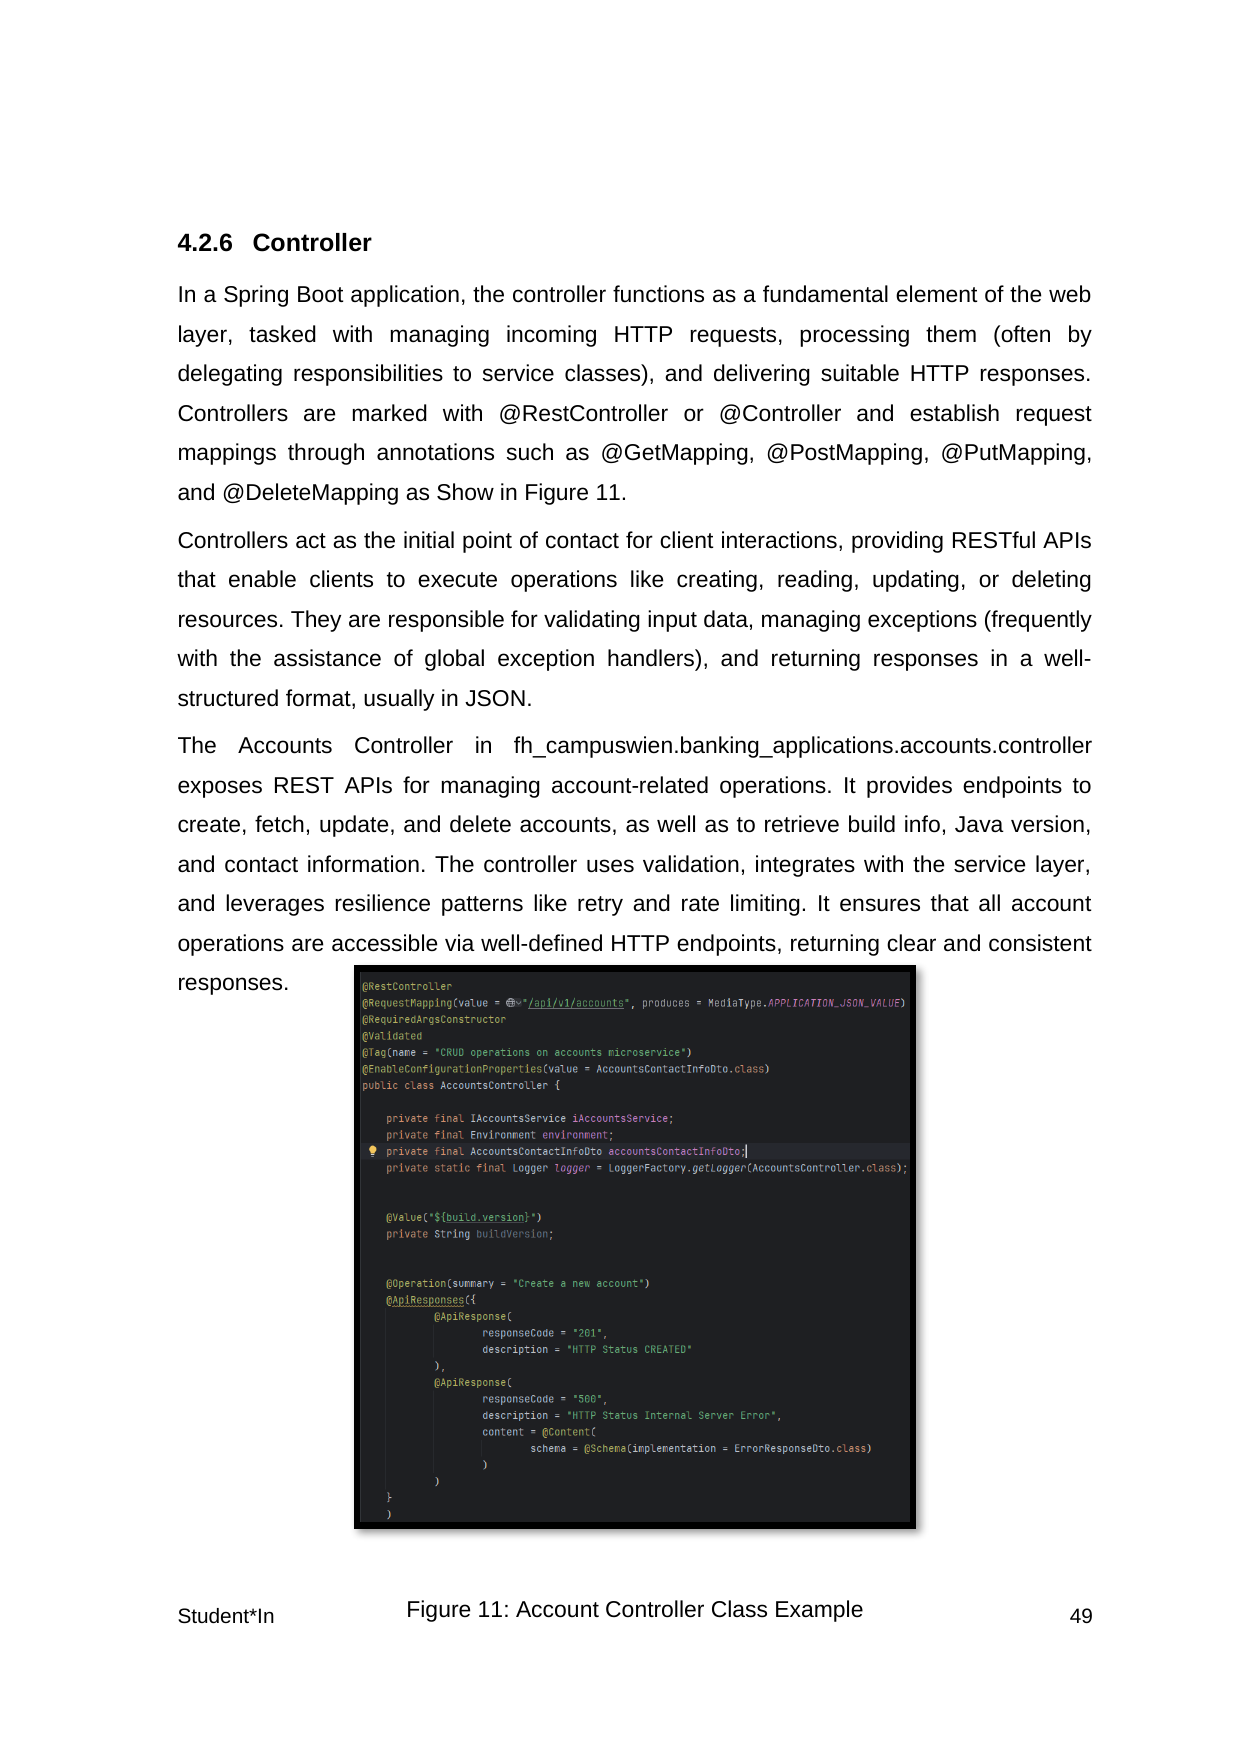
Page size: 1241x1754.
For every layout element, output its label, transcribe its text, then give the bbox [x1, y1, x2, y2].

subtitle Controller [177, 227, 1092, 256]
text In a Spring Boot application, the controller functions as a fundamental element of the web layer, tasked with managing incoming HTTP requests, processing them (often by delegating responsibilities to service classes), and delivering suitable HTTP responses. Controllers are marked with @RestController or @Controller and establish request mappings through annotations such as @GetMapping, @PostMapping, @PutMapping, and @DeleteMapping as Show in Figure 11. [177, 281, 1092, 505]
text Controllers act as the initial point of contact for client interactions, providing RESTful APIs that enable clients to execute operations like creating, reading, updating, or deleting resources. They are responsible for validating input data, managing exceptions (frequently with the assistance of global exception handlers), and returning responses in a well-structured format, usually in JSON. [177, 527, 1092, 711]
picture [360, 972, 910, 1522]
text The Accounts Controller in fh_campuswien.banking_applications.accounts.controller exposes REST APIs for managing account-related operations. It provides endpoints to create, fetch, update, and delete accounts, as well as to retrieve build info, Java version, and contact information. The controller uses validation, integrates with the service layer, and leverages resilience patterns like retry and rate limiting. It ensures that all account operations are accessible via well-defined HTTP endpoints, returning clear and consistent responses. [177, 732, 1092, 996]
